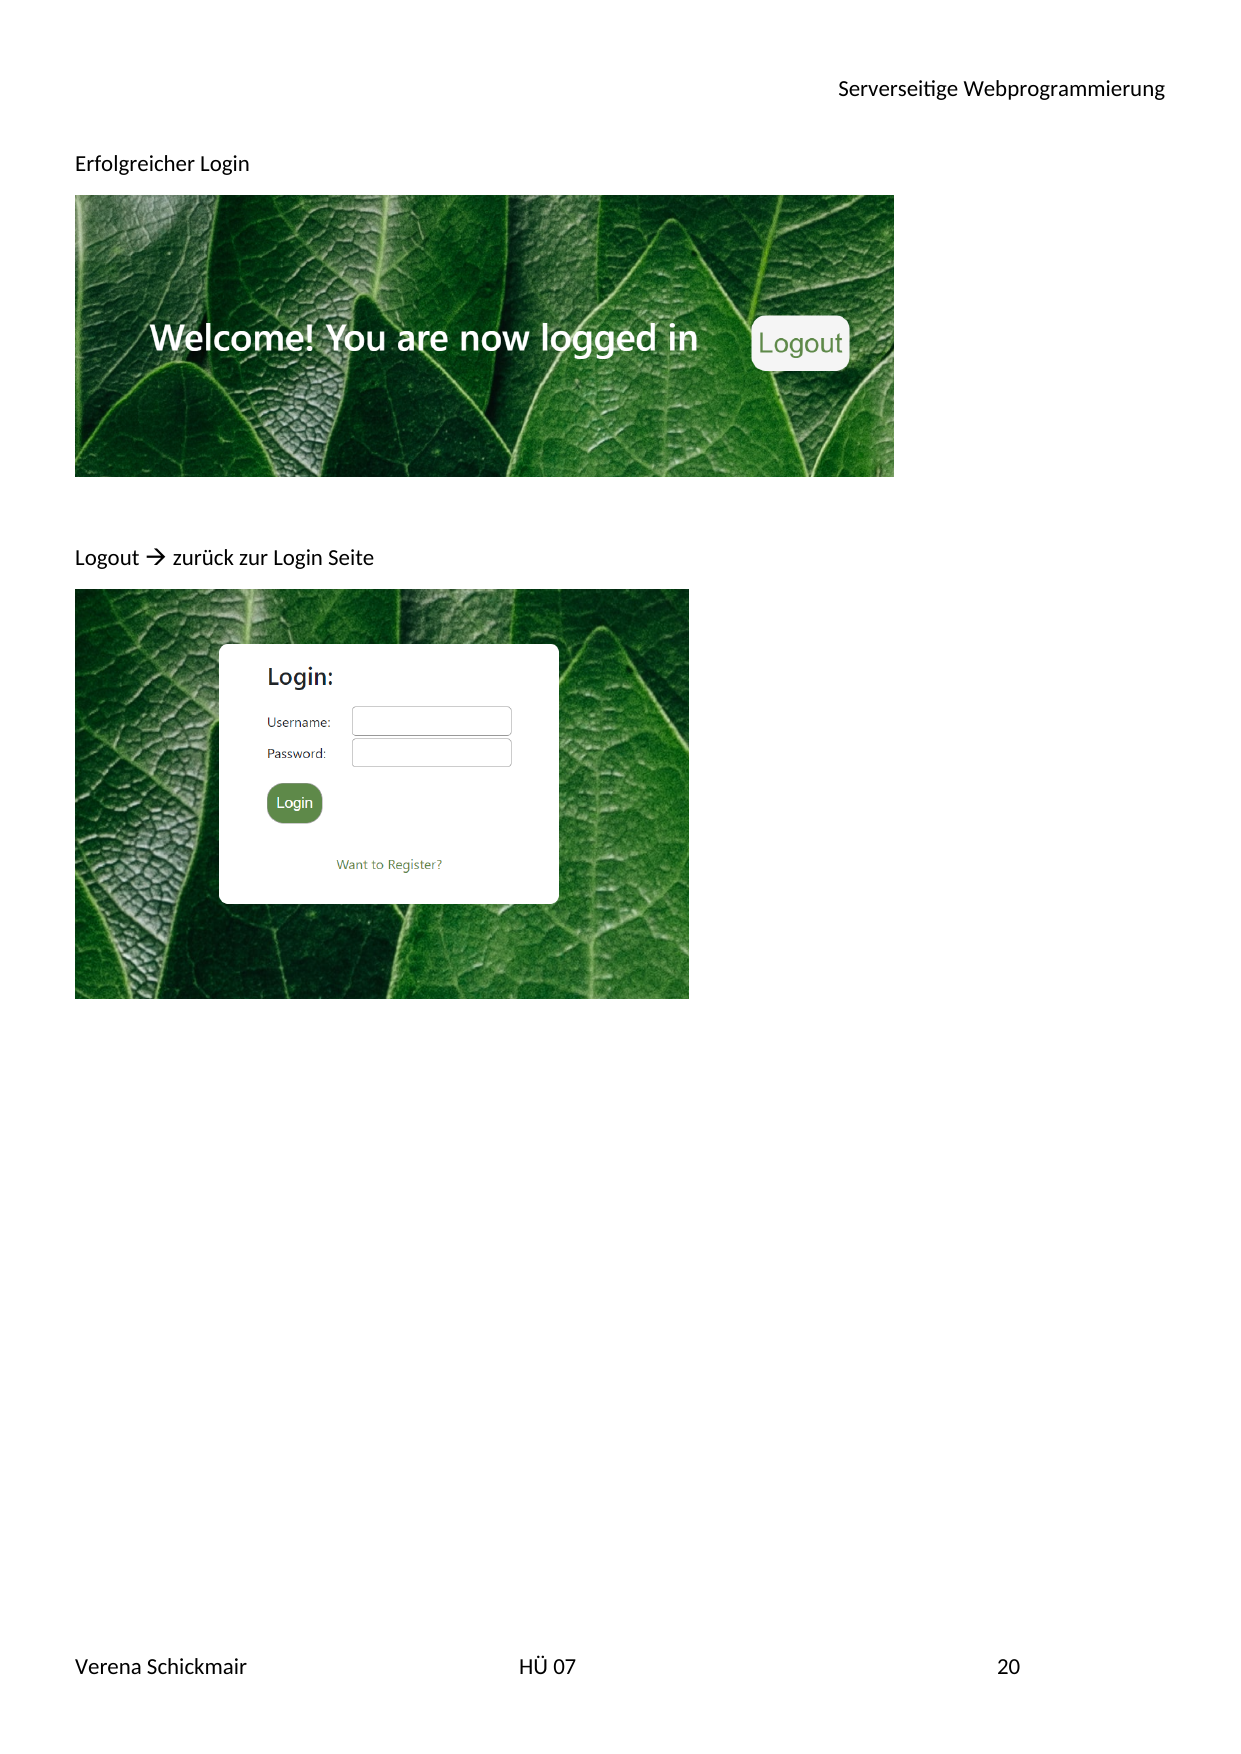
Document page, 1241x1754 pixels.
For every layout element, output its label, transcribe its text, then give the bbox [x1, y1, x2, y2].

text Erfolgreicher Login [75, 149, 1165, 177]
picture [75, 195, 894, 477]
picture [75, 589, 689, 999]
text Logout zurück zur Login Seite [75, 543, 1165, 571]
